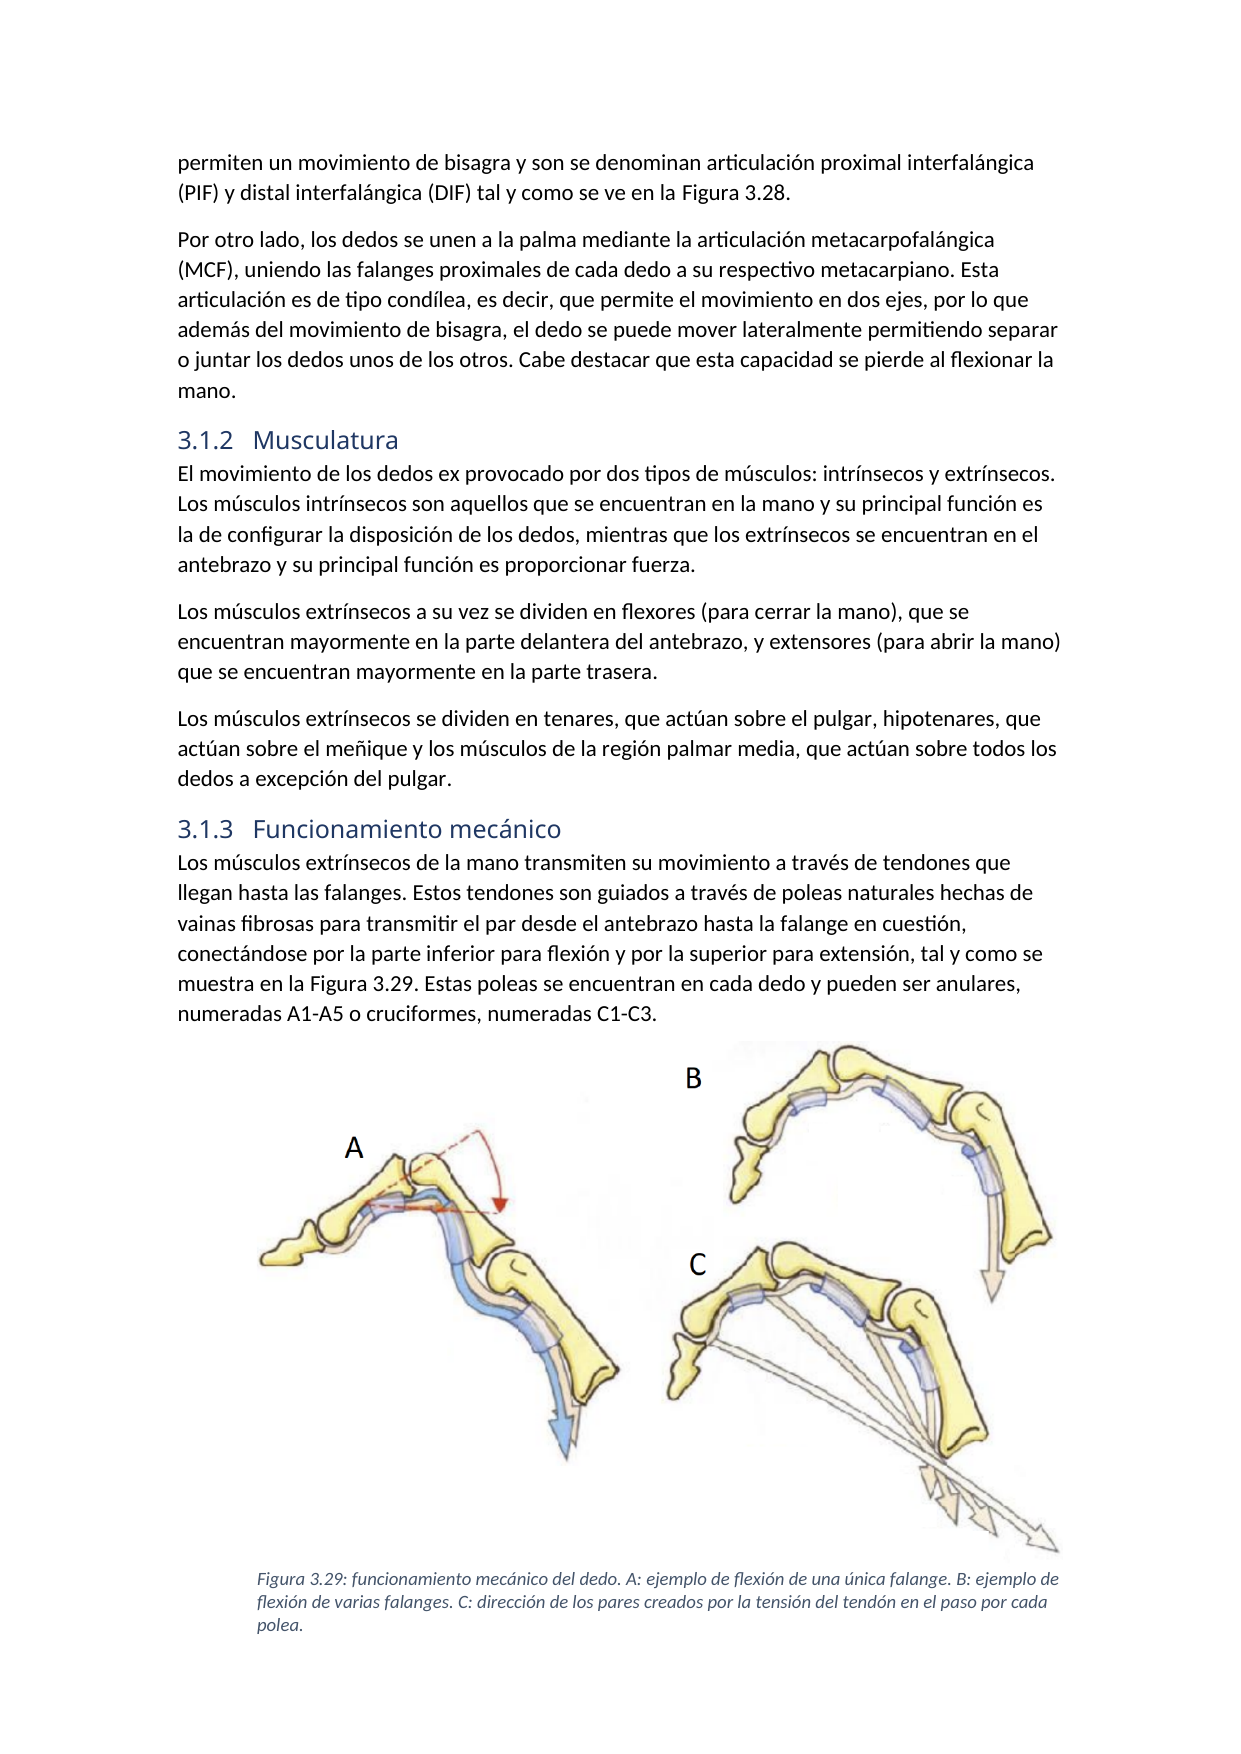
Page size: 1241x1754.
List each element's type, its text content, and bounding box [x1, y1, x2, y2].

picture [256, 1041, 1063, 1566]
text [177, 148, 1063, 206]
text Los músculos extrínsecos se dividen en tenares, que actúan sobre el pulgar, hipotenares, que actúan sobre el meñique y los músculos de la región palmar media, que actúan sobre todos los dedos a excepción del pulgar. [177, 704, 1063, 793]
text Los músculos extrínsecos a su vez se dividen en flexores (para cerrar la mano), que se encuentran mayormente en la parte delantera del antebrazo, y extensores (para abrir la mano) que se encuentran mayormente en la parte trasera. [177, 597, 1063, 685]
subtitle Musculatura [177, 423, 1063, 457]
text El movimiento de los dedos ex provocado por dos tipos de músculos: intrínsecos y extrínsecos. Los músculos intrínsecos son aquellos que se encuentran en la mano y su principal función es la de configurar la disposición de los dedos, mientras que los extrínsecos se encuentran en el antebrazo y su principal función es proporcionar fuerza. [177, 459, 1063, 578]
subtitle Funcionamiento mecánico [177, 811, 1063, 846]
text Por otro lado, los dedos se unen a la palma mediante la articulación metacarpofalángica (MCF), uniendo las falanges proximales de cada dedo a su respectivo metacarpiano. Esta articulación es de tipo condílea, es decir, que permite el movimiento en dos ejes, por lo que además del movimiento de bisagra, el dedo se puede mover lateralmente permitiendo separar o juntar los dedos unos de los otros. Cabe destacar que esta capacidad se pierde al flexionar la mano. [177, 225, 1063, 404]
